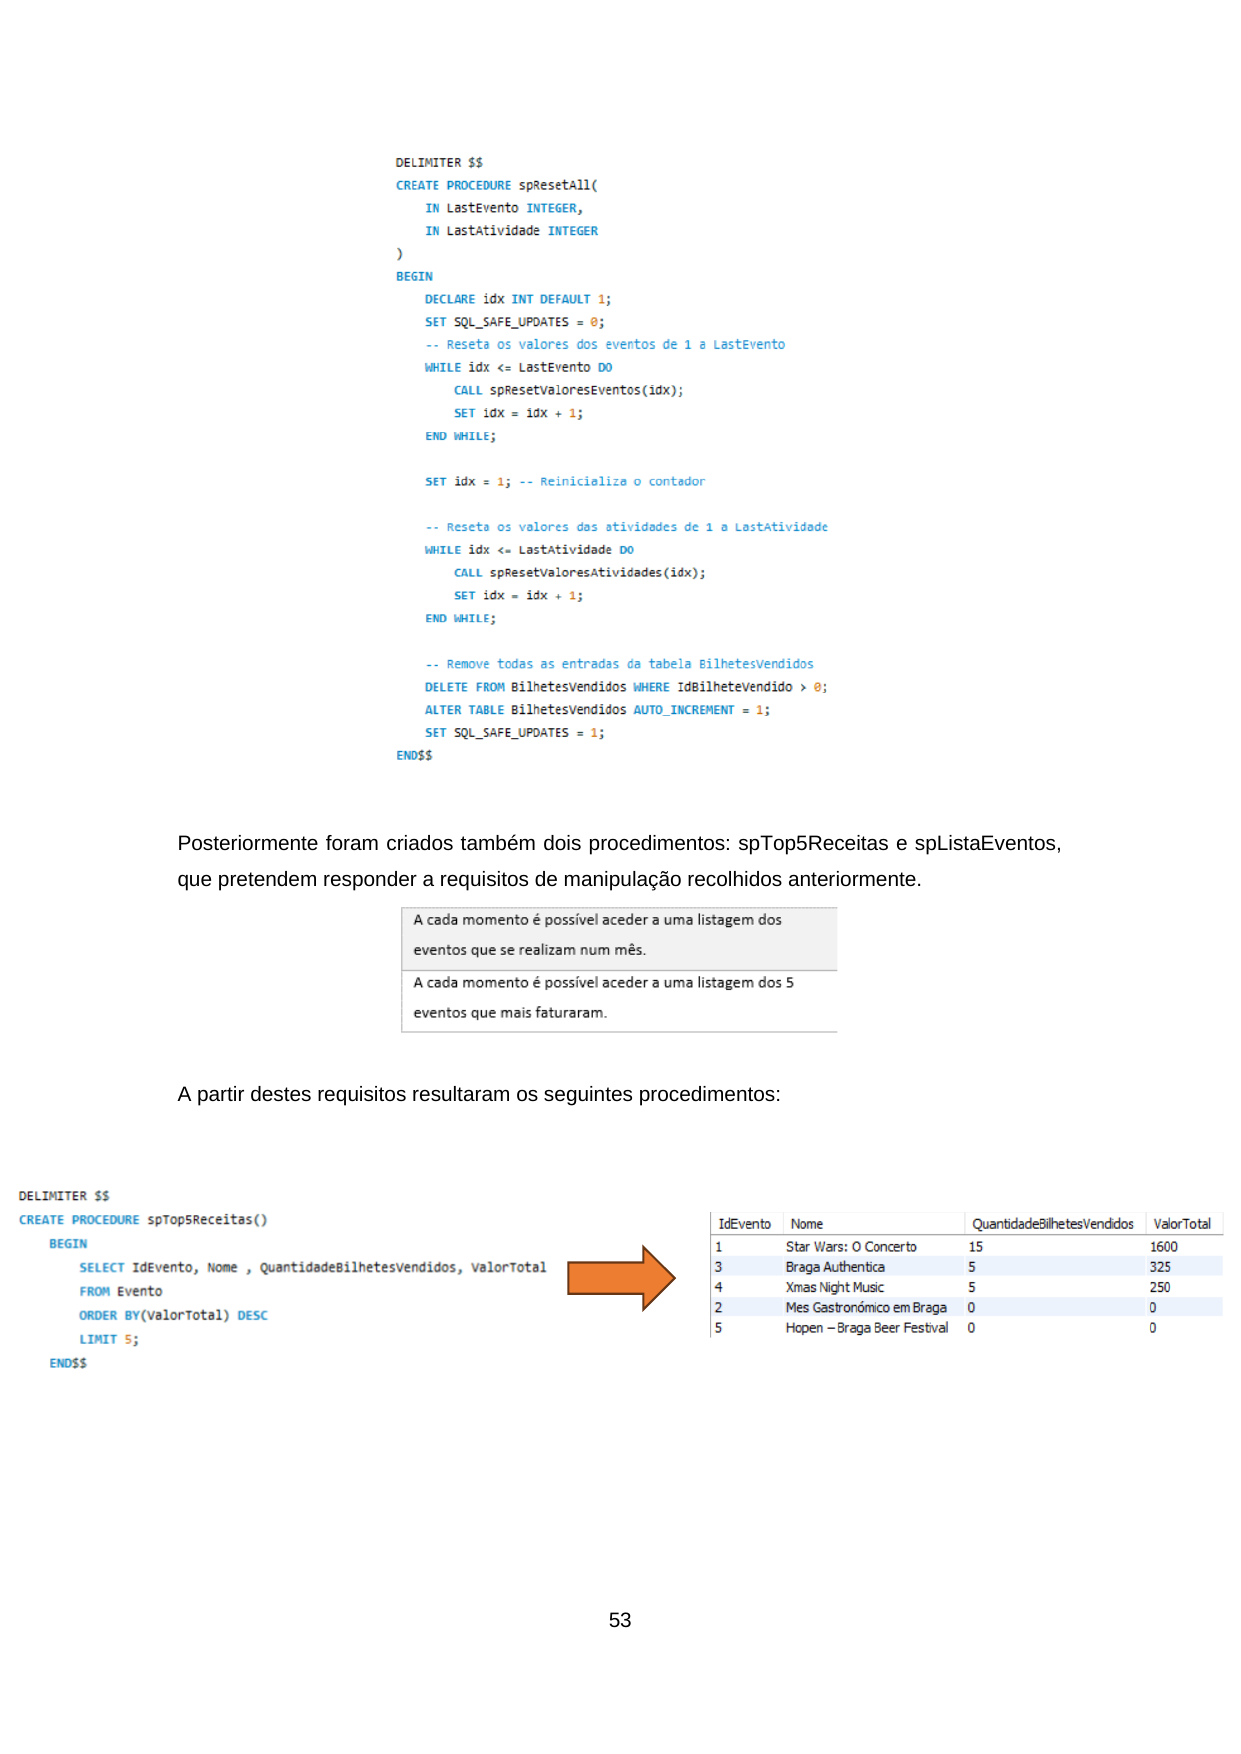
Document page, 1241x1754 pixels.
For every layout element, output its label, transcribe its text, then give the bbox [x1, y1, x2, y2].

text A partir destes requisitos resultaram os seguintes procedimentos: [177, 1082, 1063, 1106]
picture [710, 1212, 1224, 1342]
picture [16, 1187, 560, 1371]
picture [400, 907, 837, 1032]
picture [389, 149, 846, 758]
text Posteriormente foram criados também dois procedimentos: spTop5Receitas e spListaEventos, que pretendem responder a requisitos de manipulação recolhidos anteriormente. [177, 831, 1063, 890]
